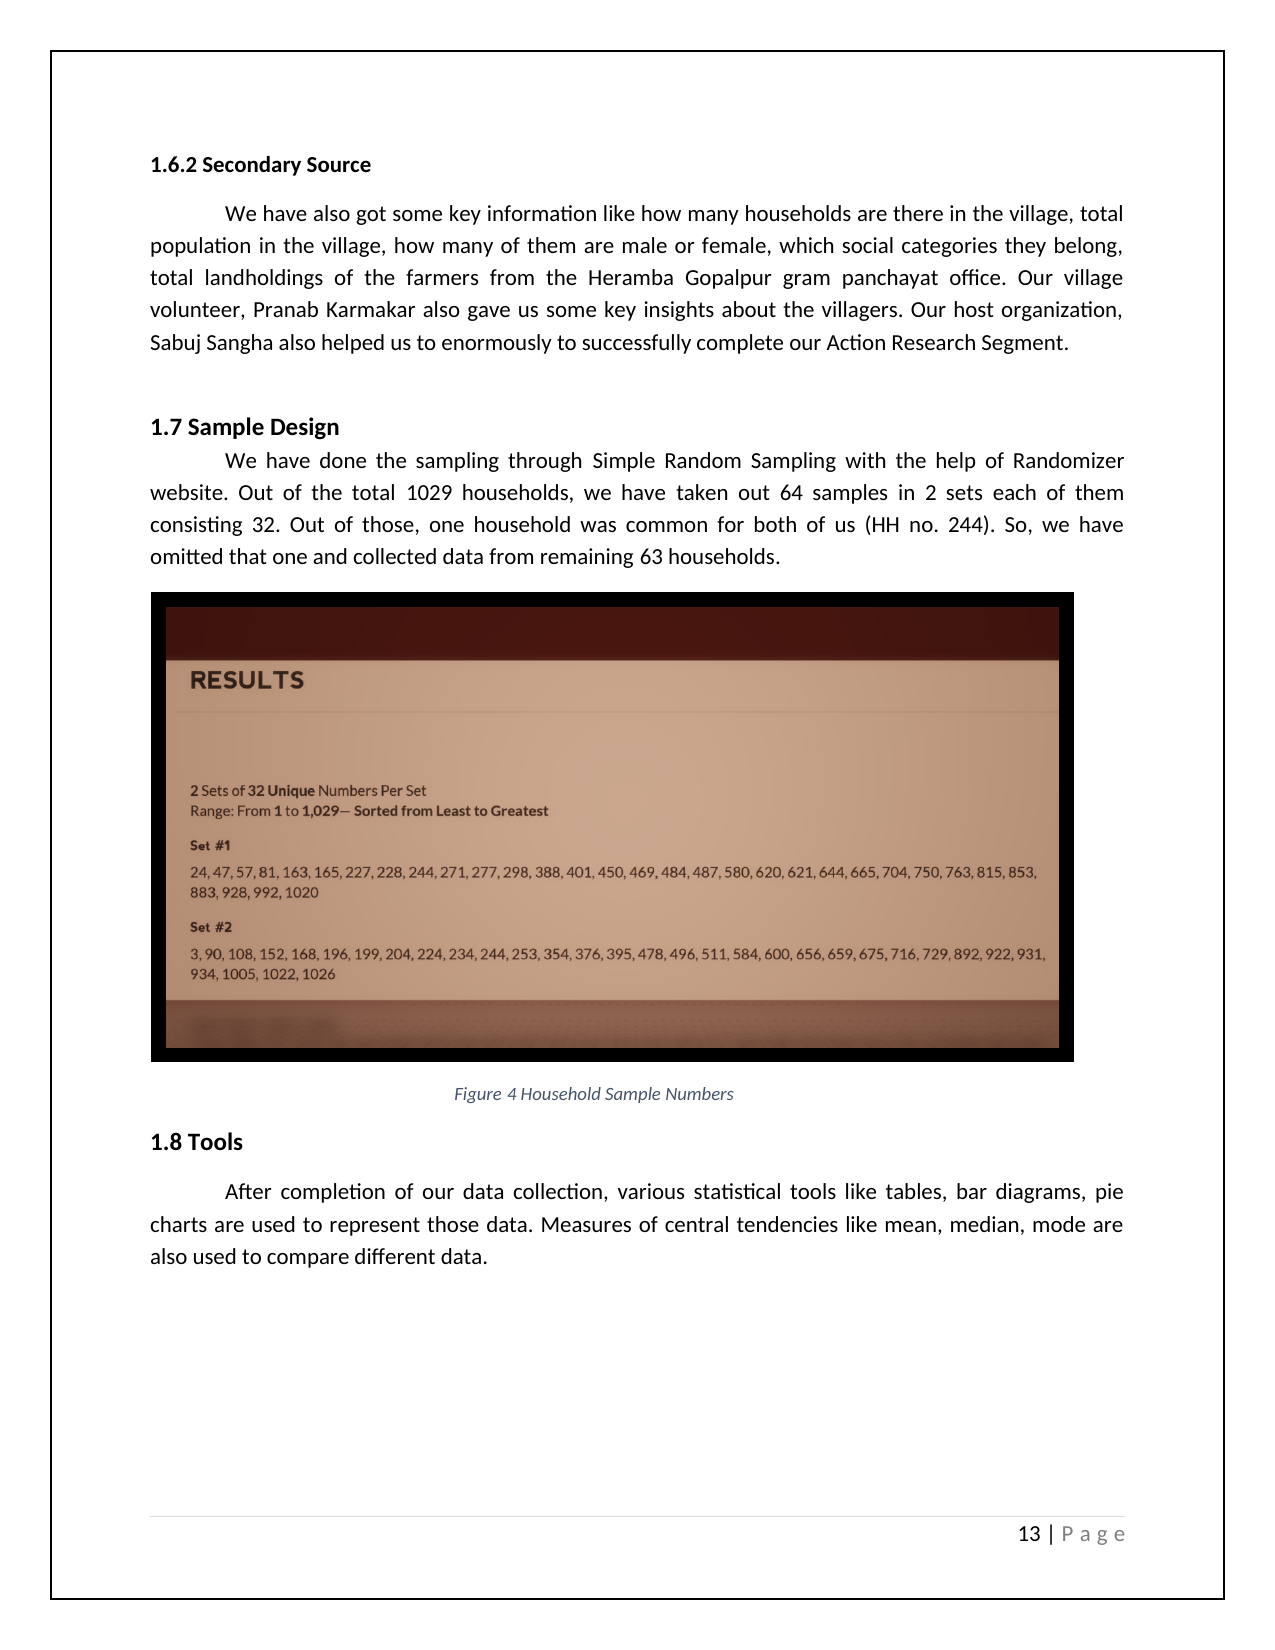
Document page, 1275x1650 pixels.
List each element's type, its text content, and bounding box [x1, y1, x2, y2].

text After completion of our data collection, various statistical tools like tables, bar diagrams, pie charts are used to represent those data. Measures of central tendencies like mean, median, mode are also used to compare different data. [150, 1177, 1125, 1270]
picture [166, 607, 1059, 1048]
text 1.6.2 Secondary Source [150, 150, 1125, 178]
text We have also got some key information like how many households are there in the village, total population in the village, how many of them are male or female, which social categories they belong, total landholdings of the farmers from the Heramba Gopalpur gram panchayat office. Our village volunteer, Pranab Karmakar also gave us some key insights about the villagers. Our host organization, Sabuj Sangha also helped us to enormously to successfully complete our Action Research Segment. [150, 199, 1125, 356]
text We have done the sampling through Simple Random Sampling with the help of Randomizer website. Out of the total 1029 households, we have taken out 64 samples in 2 sets each of them consisting 32. Out of those, one household was common for both of us (HH no. 244). So, we have omitted that one and collected data from remaining 63 households. [150, 446, 1125, 570]
text 1.8 Tools [150, 1126, 1125, 1156]
text 1.7 Sample Design [150, 411, 1125, 441]
